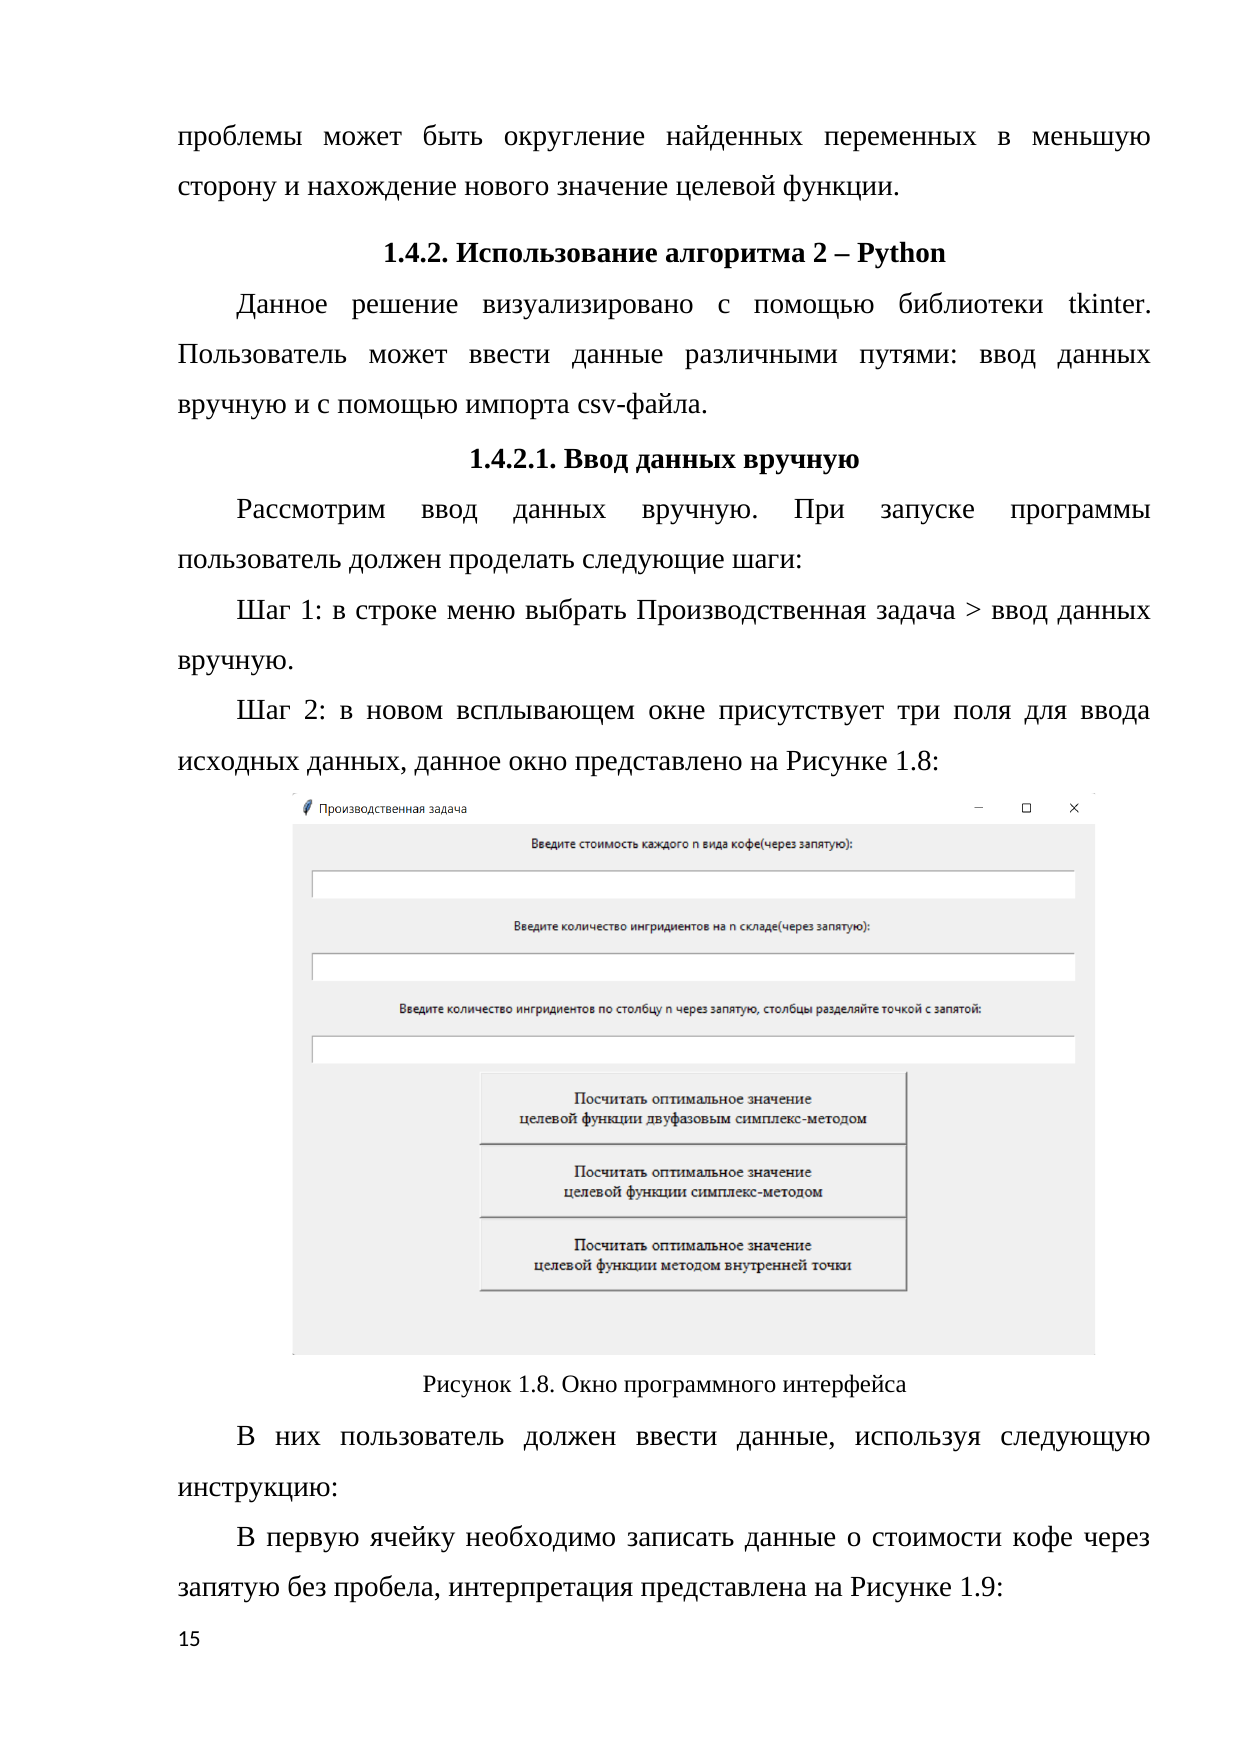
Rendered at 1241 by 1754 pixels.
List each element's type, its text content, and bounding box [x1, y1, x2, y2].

text Шаг 2: в новом всплывающем окне присутствует три поля для ввода исходных данных, данное окно представлено на Рисунке 1.8: [177, 692, 1152, 776]
text Рассмотрим ввод данных вручную. При запуске программы пользователь должен проделать следующие шаги: [177, 491, 1152, 575]
picture [292, 793, 1096, 1355]
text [177, 118, 1152, 202]
subtitle 1.4.2.1. Ввод данных вручную [177, 441, 1152, 474]
subtitle 1.4.2. Использование алгоритма 2 – Python [177, 235, 1152, 269]
text В первую ячейку необходимо записать данные о стоимости кофе через запятую без пробела, интерпретация представлена на Рисунке 1.9: [177, 1519, 1152, 1603]
text Данное решение визуализировано с помощью библиотеки tkinter. Пользователь может ввести данные различными путями: ввод данных вручную и с помощью импорта csv-файла. [177, 286, 1152, 420]
text В них пользователь должен ввести данные, используя следующую инструкцию: [177, 1418, 1152, 1502]
text Шаг 1: в строке меню выбрать Производственная задача > ввод данных вручную. [177, 592, 1152, 676]
text Рисунок 1.8. Окно программного интерфейса [177, 1369, 1152, 1398]
